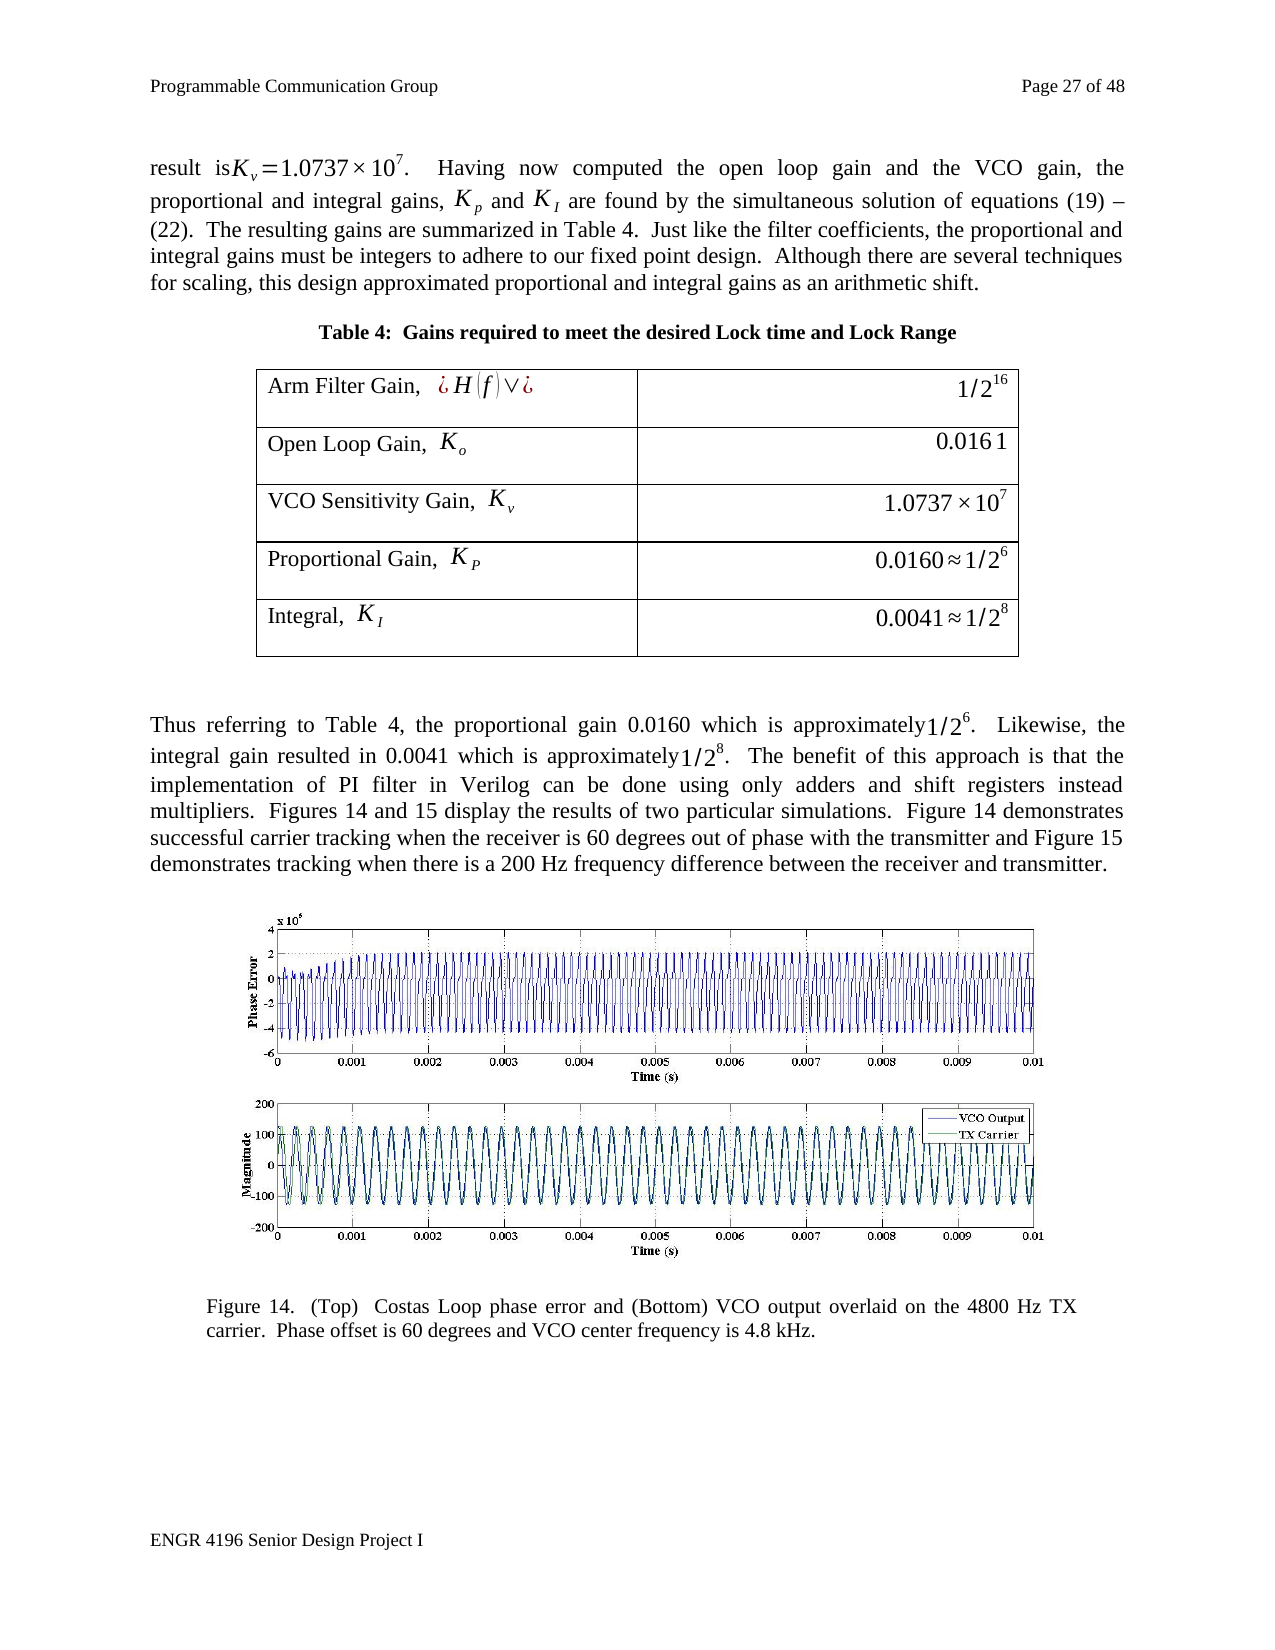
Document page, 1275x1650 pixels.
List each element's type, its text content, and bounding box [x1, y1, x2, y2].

table_header [638, 370, 1018, 427]
table_cell Integral, [257, 600, 637, 656]
table_cell [638, 485, 1018, 541]
text Table 4: Gains required to meet the desired Lock time and Lock Range [150, 320, 1125, 344]
table_header Arm Filter Gain, [257, 370, 637, 427]
table_cell Open Loop Gain, [257, 428, 637, 484]
text Thus referring to Table 4, the proportional gain 0.0160 which is approximately. Likewise, the integral gain resulted in 0.0041 which is approximately. The benefit of this approach is that the implementation of PI filter in Verilog can be done using only adders and shift registers instead multipliers. Figures 14 and 15 display the results of two particular simulations. Figure 14 demonstrates successful carrier tracking when the receiver is 60 degrees out of phase with the transmitter and Figure 15 demonstrates tracking when there is a 200 Hz frequency difference between the receiver and transmitter. [150, 708, 1125, 876]
picture [150, 901, 1125, 1269]
table_cell [638, 543, 1018, 599]
table_cell VCO Sensitivity Gain, [257, 485, 637, 541]
table_cell Proportional Gain, [257, 543, 637, 599]
table_cell [638, 428, 1018, 484]
text Figure 14. (Top) Costas Loop phase error and (Bottom) VCO output overlaid on the 4800 Hz TX carrier. Phase offset is 60 degrees and VCO center frequency is 4.8 kHz. [206, 1294, 1078, 1342]
table_cell [638, 600, 1018, 656]
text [150, 150, 1125, 295]
